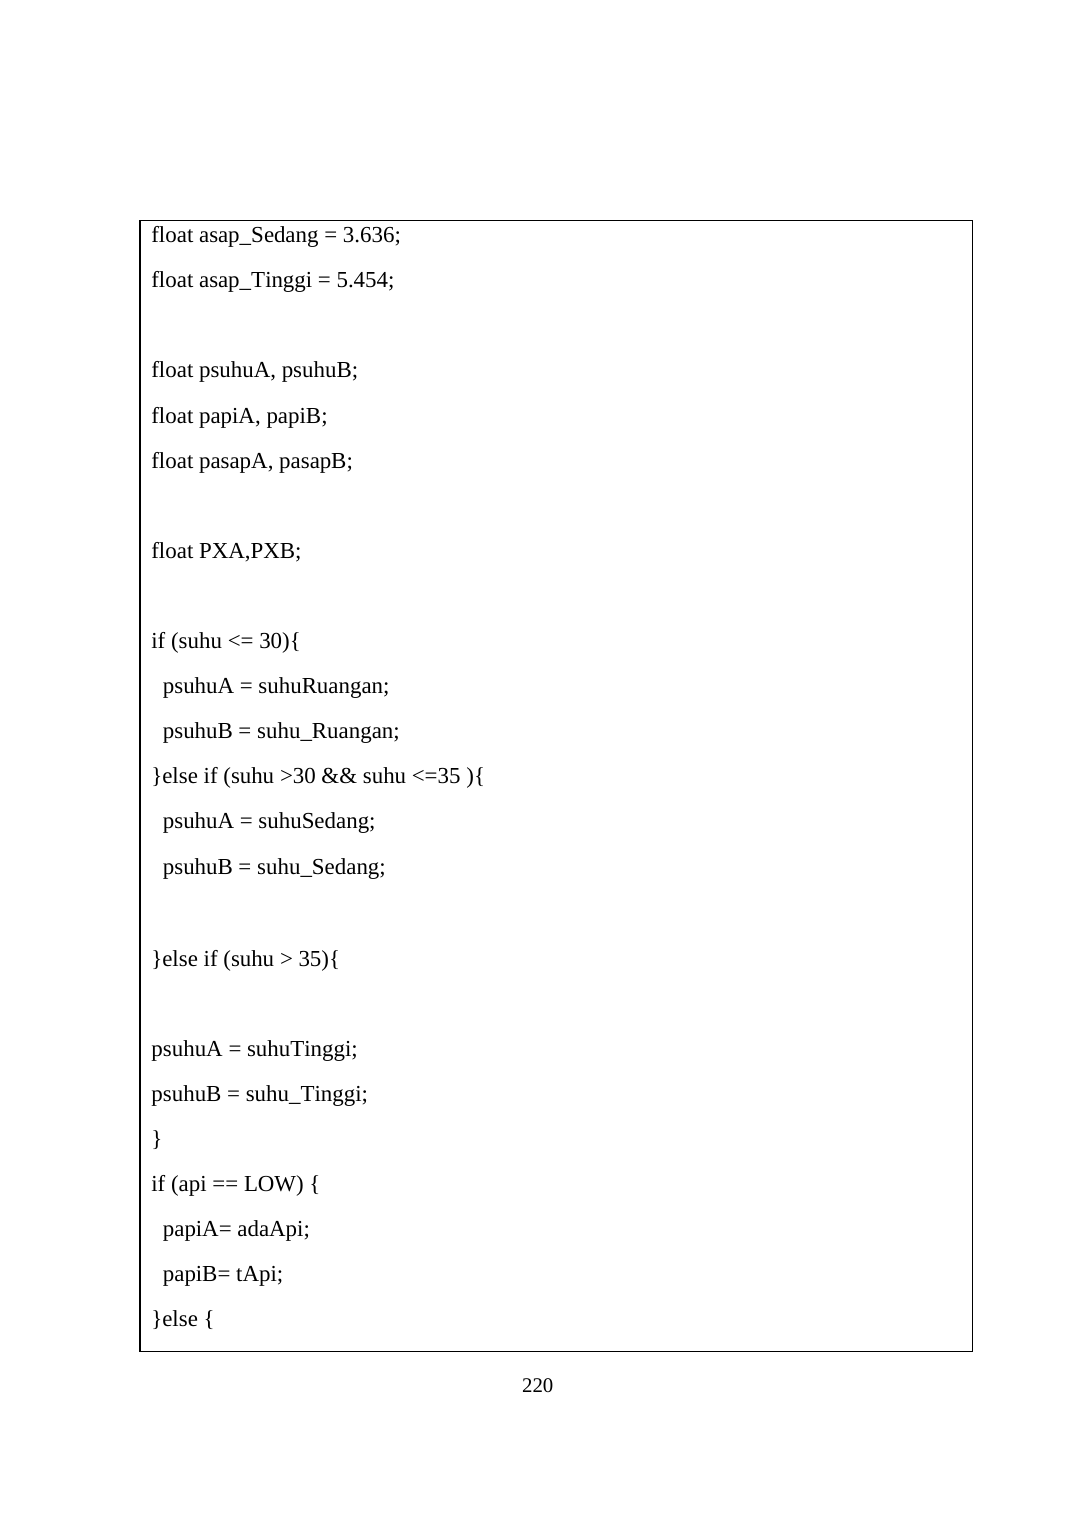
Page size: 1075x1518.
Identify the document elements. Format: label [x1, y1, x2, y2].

table_header [141, 221, 972, 1351]
